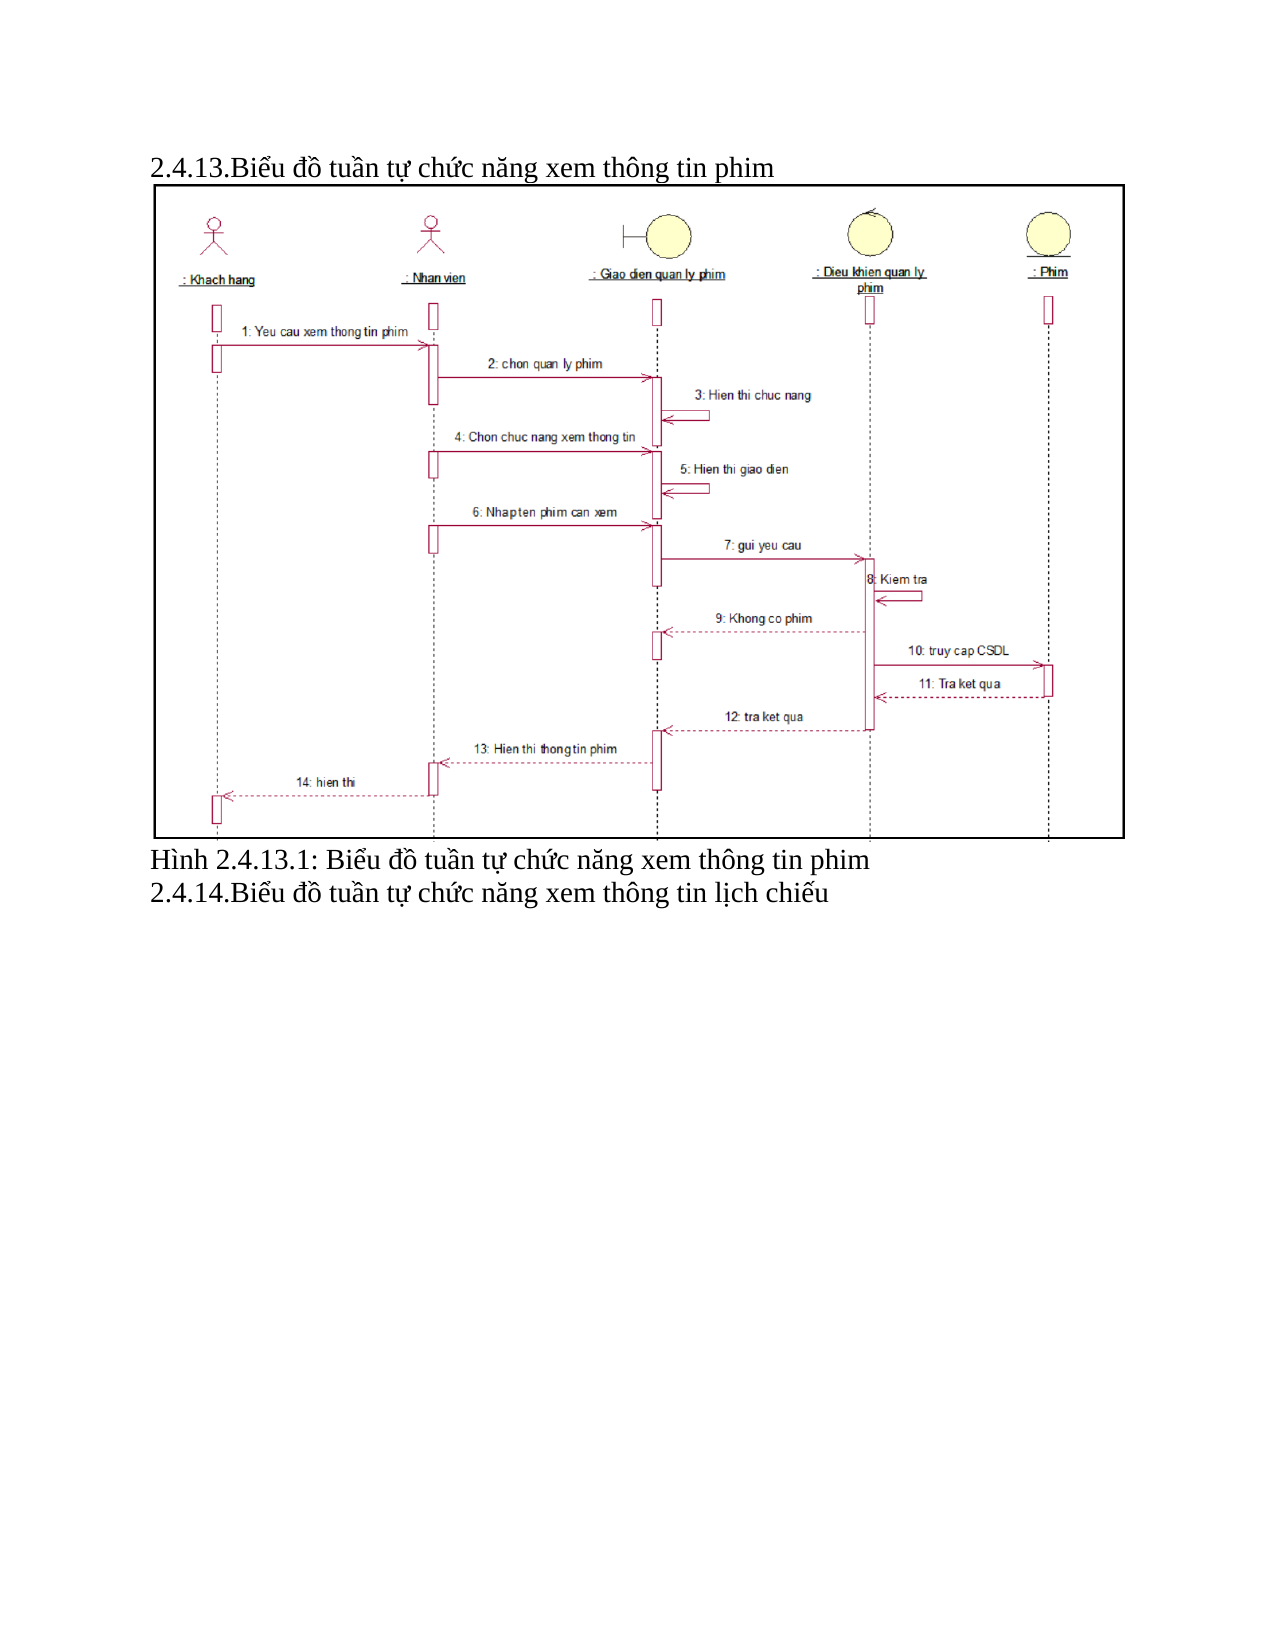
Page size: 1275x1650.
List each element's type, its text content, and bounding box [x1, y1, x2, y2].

text 2.4.13.Biểu đồ tuần tự chức năng xem thông tin phim [150, 150, 1125, 183]
text 2.4.14.Biểu đồ tuần tự chức năng xem thông tin lịch chiếu [150, 875, 1125, 909]
text Hình 2.4.13.1: Biểu đồ tuần tự chức năng xem thông tin phim [150, 842, 1125, 875]
picture [150, 183, 1125, 842]
